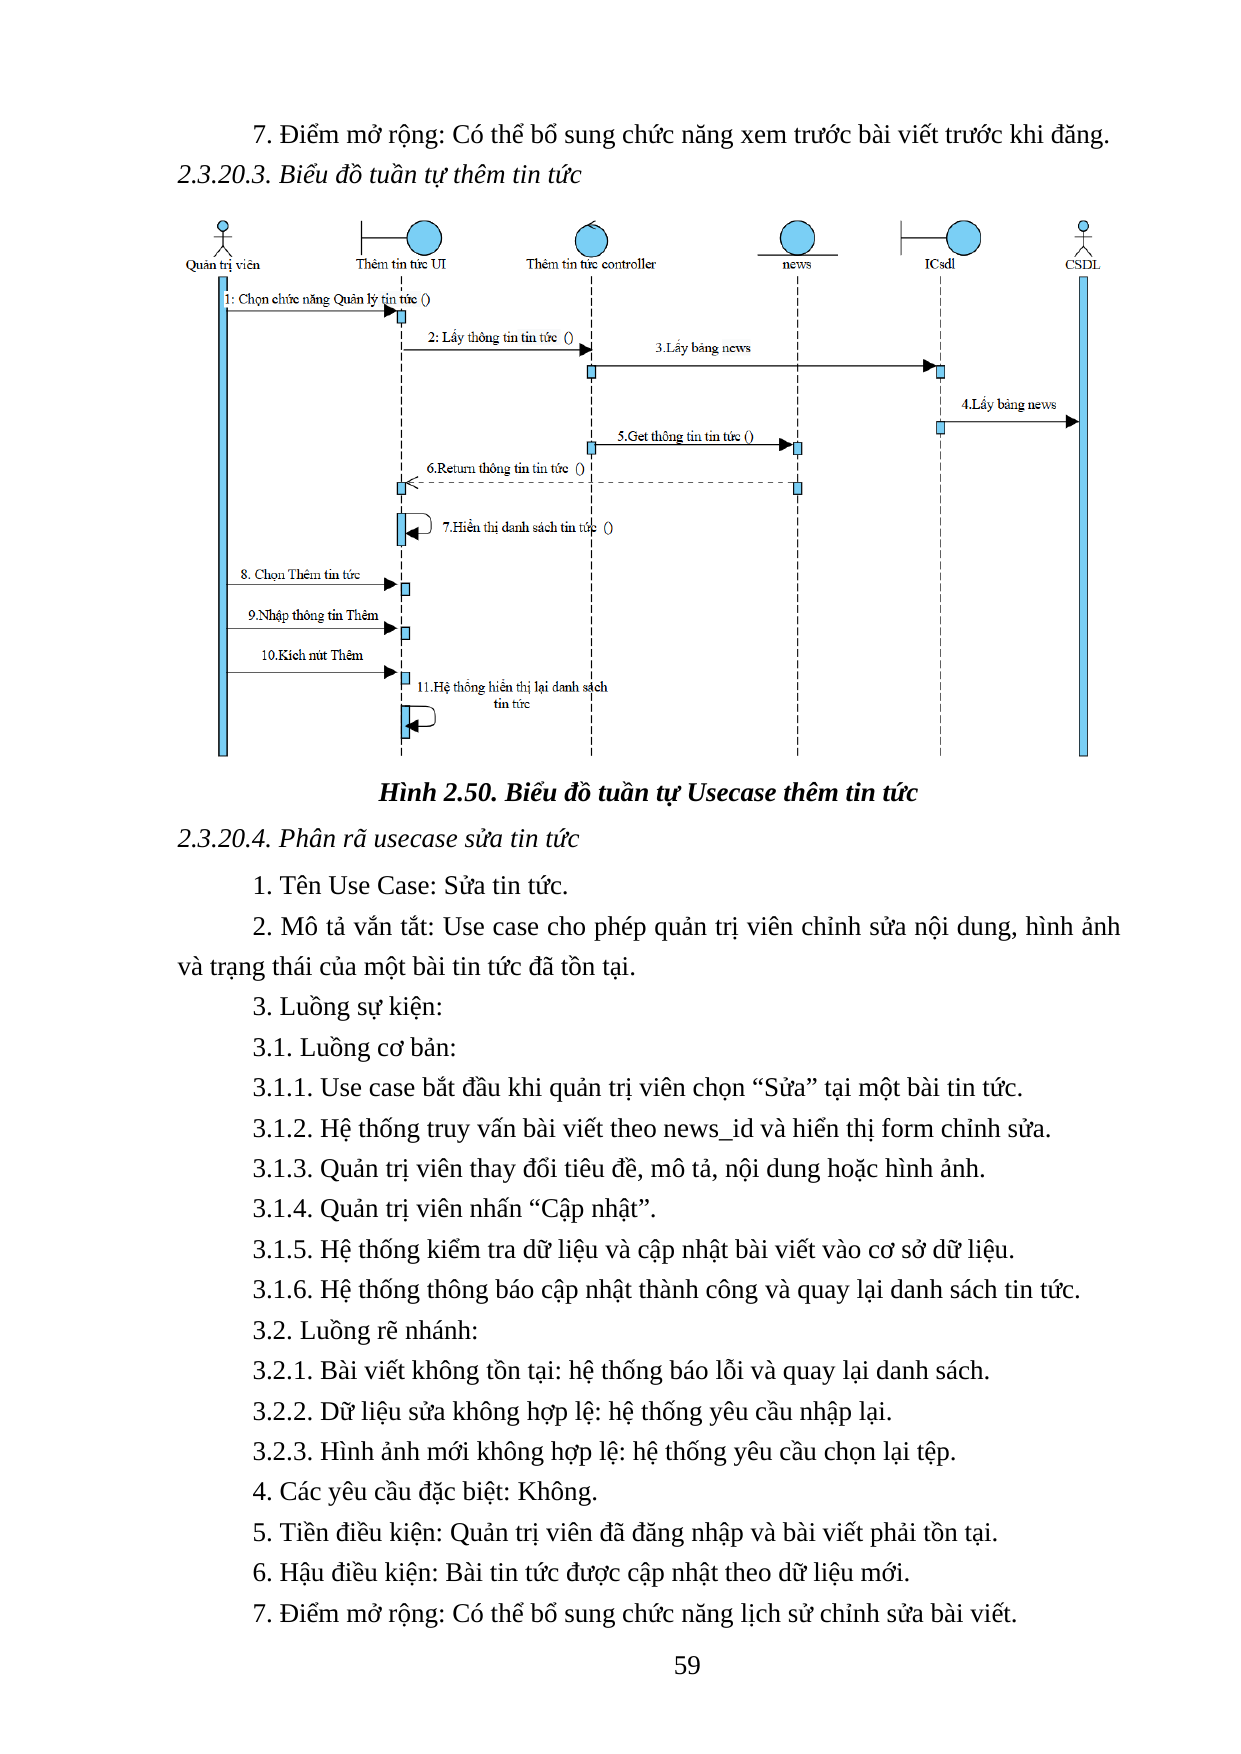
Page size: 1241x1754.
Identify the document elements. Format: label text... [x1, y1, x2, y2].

text 3.2.3. Hình ảnh mới không hợp lệ: hệ thống yêu cầu chọn lại tệp. [177, 1435, 1122, 1466]
text 4. Các yêu cầu đặc biệt: Không. [177, 1475, 1122, 1507]
text 7. Điểm mở rộng: Có thể bổ sung chức năng lịch sử chỉnh sửa bài viết. [177, 1597, 1122, 1628]
text 3. Luồng sự kiện: [177, 990, 1122, 1022]
text 2.3.20.3. Biểu đồ tuần tự thêm tin tức [177, 158, 1122, 190]
picture [177, 205, 1123, 767]
text 3.1.6. Hệ thống thông báo cập nhật thành công và quay lại danh sách tin tức. [177, 1273, 1122, 1304]
text 3.2. Luồng rẽ nhánh: [177, 1314, 1122, 1345]
text 3.1.3. Quản trị viên thay đổi tiêu đề, mô tả, nội dung hoặc hình ảnh. [177, 1152, 1122, 1183]
text Hình 2.50. Biểu đồ tuần tự Usecase thêm tin tức [177, 776, 1122, 807]
text 1. Tên Use Case: Sửa tin tức. [177, 869, 1122, 900]
text 3.2.1. Bài viết không tồn tại: hệ thống báo lỗi và quay lại danh sách. [177, 1354, 1122, 1385]
text 3.1. Luồng cơ bản: [177, 1031, 1122, 1062]
text 3.2.2. Dữ liệu sửa không hợp lệ: hệ thống yêu cầu nhập lại. [177, 1394, 1122, 1426]
text 3.1.2. Hệ thống truy vấn bài viết theo news_id và hiển thị form chỉnh sửa. [177, 1112, 1122, 1143]
text 3.1.1. Use case bắt đầu khi quản trị viên chọn “Sửa” tại một bài tin tức. [177, 1071, 1122, 1102]
text 3.1.5. Hệ thống kiểm tra dữ liệu và cập nhật bài viết vào cơ sở dữ liệu. [177, 1233, 1122, 1264]
text 7. Điểm mở rộng: Có thể bổ sung chức năng xem trước bài viết trước khi đăng. [177, 118, 1122, 149]
text 6. Hậu điều kiện: Bài tin tức được cập nhật theo dữ liệu mới. [177, 1556, 1122, 1587]
text 5. Tiền điều kiện: Quản trị viên đã đăng nhập và bài viết phải tồn tại. [177, 1516, 1122, 1547]
text 2.3.20.4. Phân rã usecase sửa tin tức [177, 822, 1122, 854]
text 3.1.4. Quản trị viên nhấn “Cập nhật”. [177, 1192, 1122, 1224]
text 2. Mô tả vắn tắt: Use case cho phép quản trị viên chỉnh sửa nội dung, hình ảnh và trạng thái của một bài tin tức đã tồn tại. [177, 909, 1122, 981]
